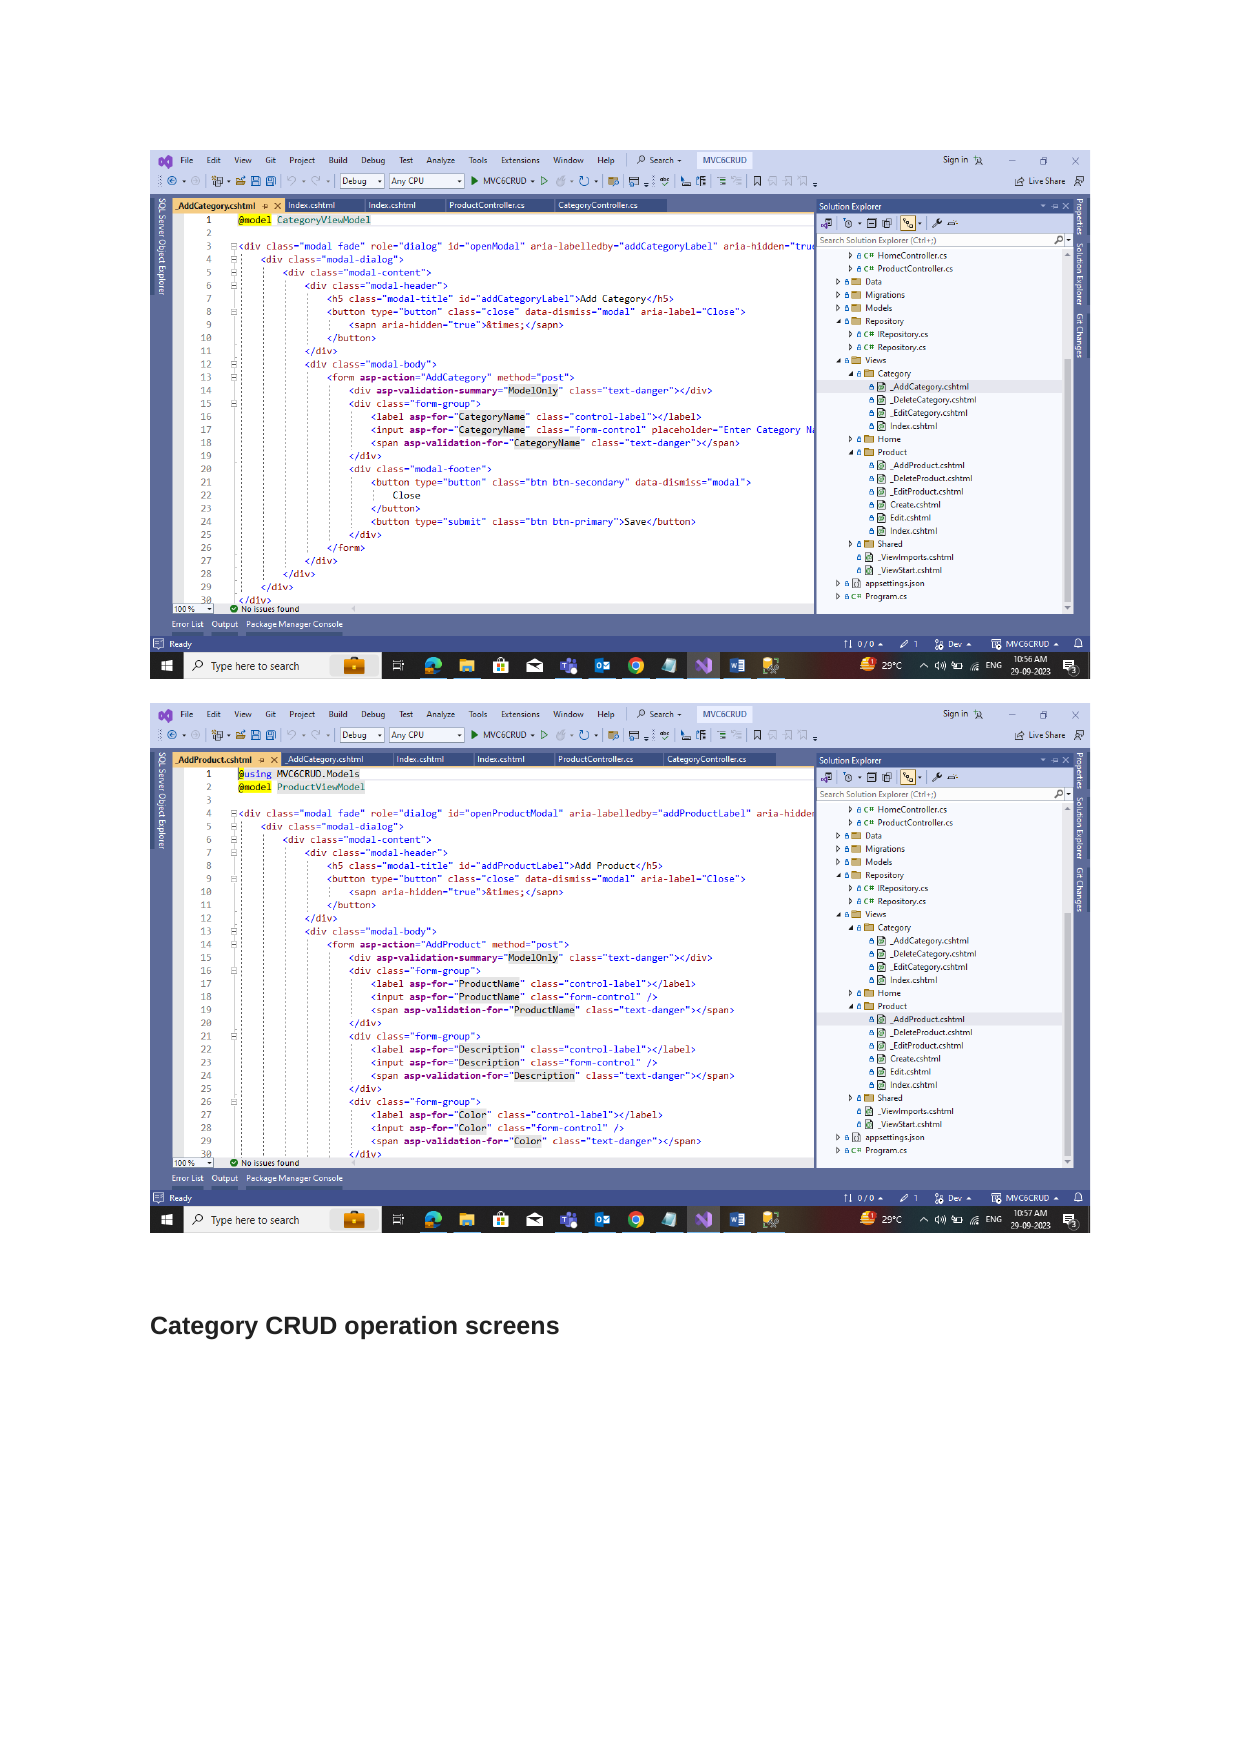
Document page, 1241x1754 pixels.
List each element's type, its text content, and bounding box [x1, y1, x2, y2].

picture [150, 703, 1091, 1233]
picture [150, 150, 1091, 679]
text Category CRUD operation screens [150, 1311, 1090, 1340]
